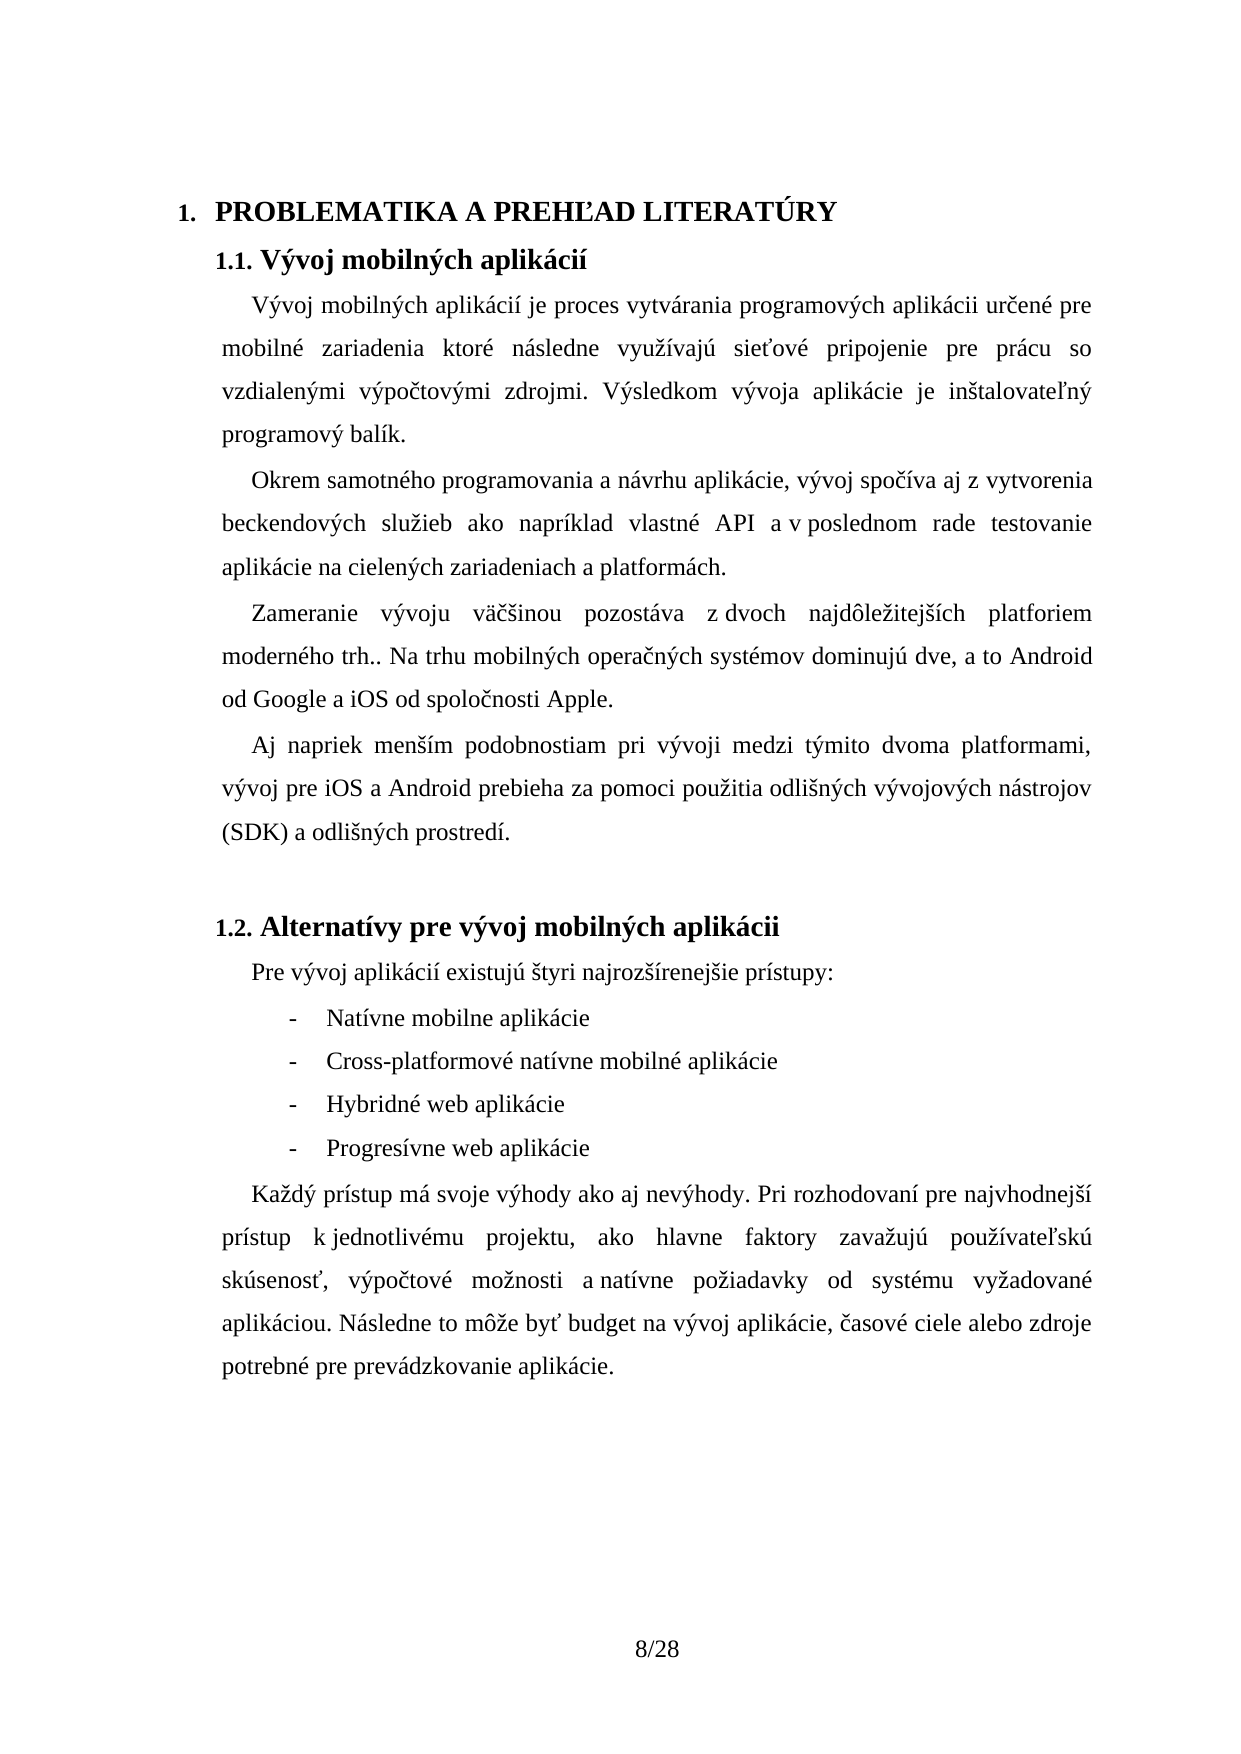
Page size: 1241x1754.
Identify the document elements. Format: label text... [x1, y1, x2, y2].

list Progresívne web aplikácie [288, 1133, 1092, 1161]
text Vývoj mobilných aplikácií [215, 242, 1092, 275]
list Natívne mobilne aplikácie [288, 1003, 1092, 1032]
text Zameranie vývoju väčšinou pozostáva z dvoch najdôležitejších platforiem moderného trh.. Na trhu mobilných operačných systémov dominujú dve, a to Android od Google a iOS od spoločnosti Apple. [222, 598, 1092, 713]
list Hybridné web aplikácie [288, 1089, 1092, 1118]
text Aj napriek menším podobnostiam pri vývoji medzi týmito dvoma platformami, vývoj pre iOS a Android prebieha za pomoci použitia odlišných vývojových nástrojov (SDK) a odlišných prostredí. [222, 730, 1092, 845]
text Vývoj mobilných aplikácií je proces vytvárania programových aplikácii určené pre mobilné zariadenia ktoré následne využívajú sieťové pripojenie pre prácu so vzdialenými výpočtovými zdrojmi. Výsledkom vývoja aplikácie je inštalovateľný programový balík. [222, 290, 1092, 448]
text Pre vývoj aplikácií existujú štyri najrozšírenejšie prístupy: [251, 957, 1092, 986]
list Cross-platformové natívne mobilné aplikácie [288, 1046, 1092, 1075]
subtitle PROBLEMATIKA A PREHĽAD LITERATÚRY [177, 194, 1092, 227]
text Alternatívy pre vývoj mobilných aplikácii [215, 909, 1092, 943]
text Každý prístup má svoje výhody ako aj nevýhody. Pri rozhodovaní pre najvhodnejší prístup k jednotlivému projektu, ako hlavne faktory zavažujú používateľskú skúsenosť, výpočtové možnosti a natívne požiadavky od systému vyžadované aplikáciou. Následne to môže byť budget na vývoj aplikácie, časové ciele alebo zdroje potrebné pre prevádzkovanie aplikácie. [222, 1179, 1092, 1380]
text Okrem samotného programovania a návrhu aplikácie, vývoj spočíva aj z vytvorenia beckendových služieb ako napríklad vlastné API a v poslednom rade testovanie aplikácie na cielených zariadeniach a platformách. [222, 465, 1092, 580]
